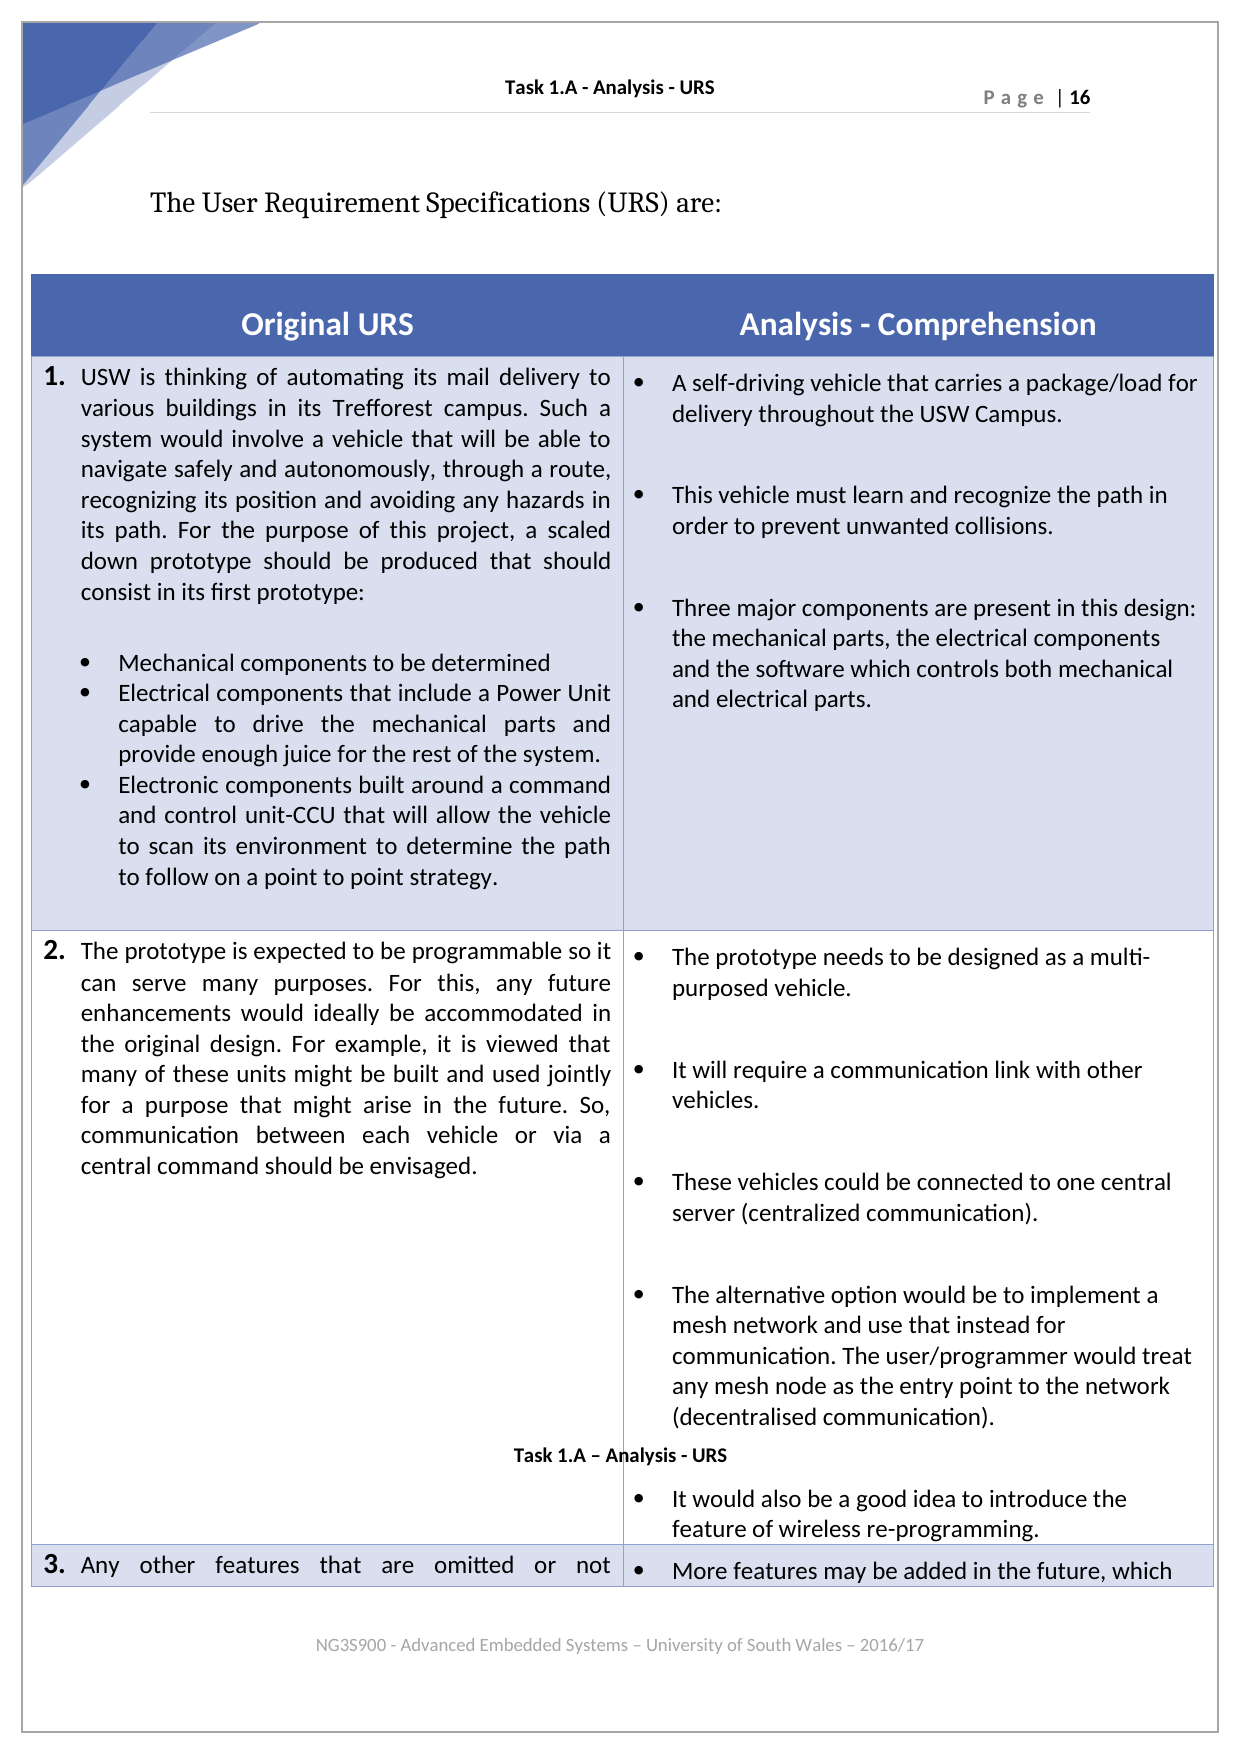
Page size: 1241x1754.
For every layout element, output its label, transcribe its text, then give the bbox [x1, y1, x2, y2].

table_cell USW is thinking of automating its mail delivery to various buildings in its Trefforest campus. Such a system would involve a vehicle that will be able to navigate safely and autonomously, through a route, recognizing its position and avoiding any hazards in its path. For the purpose of this project, a scaled down prototype should be produced that should consist in its first prototype: Mechanical components to be determined Electrical components that include a Power Unit capable to drive the mechanical parts and provide enough juice for the rest of the system. Electronic components built around a command and control unit-CCU that will allow the vehicle to scan its environment to determine the path to follow on a point to point strategy. [32, 357, 623, 930]
table_header Analysis - Comprehension [624, 275, 1213, 356]
table_cell More features may be added in the future, which will be liable for approval due to the project timescale and budget. [624, 1545, 1213, 1586]
table_header Original URS [32, 275, 623, 356]
picture [23, 23, 264, 190]
table_cell A self-driving vehicle that carries a package/load for delivery throughout the USW Campus. This vehicle must learn and recognize the path in order to prevent unwanted collisions. Three major components are present in this design: the mechanical parts, the electrical components and the software which controls both mechanical and electrical parts. [624, 357, 1213, 930]
table_cell The prototype is expected to be programmable so it can serve many purposes. For this, any future enhancements would ideally be accommodated in the original design. For example, it is viewed that many of these units might be built and used jointly for a purpose that might arise in the future. So, communication between each vehicle or via a central command should be envisaged. [32, 931, 623, 1544]
table_cell The prototype needs to be designed as a multi-purposed vehicle. It will require a communication link with other vehicles. These vehicles could be connected to one central server (centralized communication). The alternative option would be to implement a mesh network and use that instead for communication. The user/programmer would treat any mesh node as the entry point to the network (decentralised communication). It would also be a good idea to introduce the feature of wireless re-programming. [624, 931, 1213, 1544]
text The User Requirement Specifications (URS) are: [150, 186, 1090, 219]
